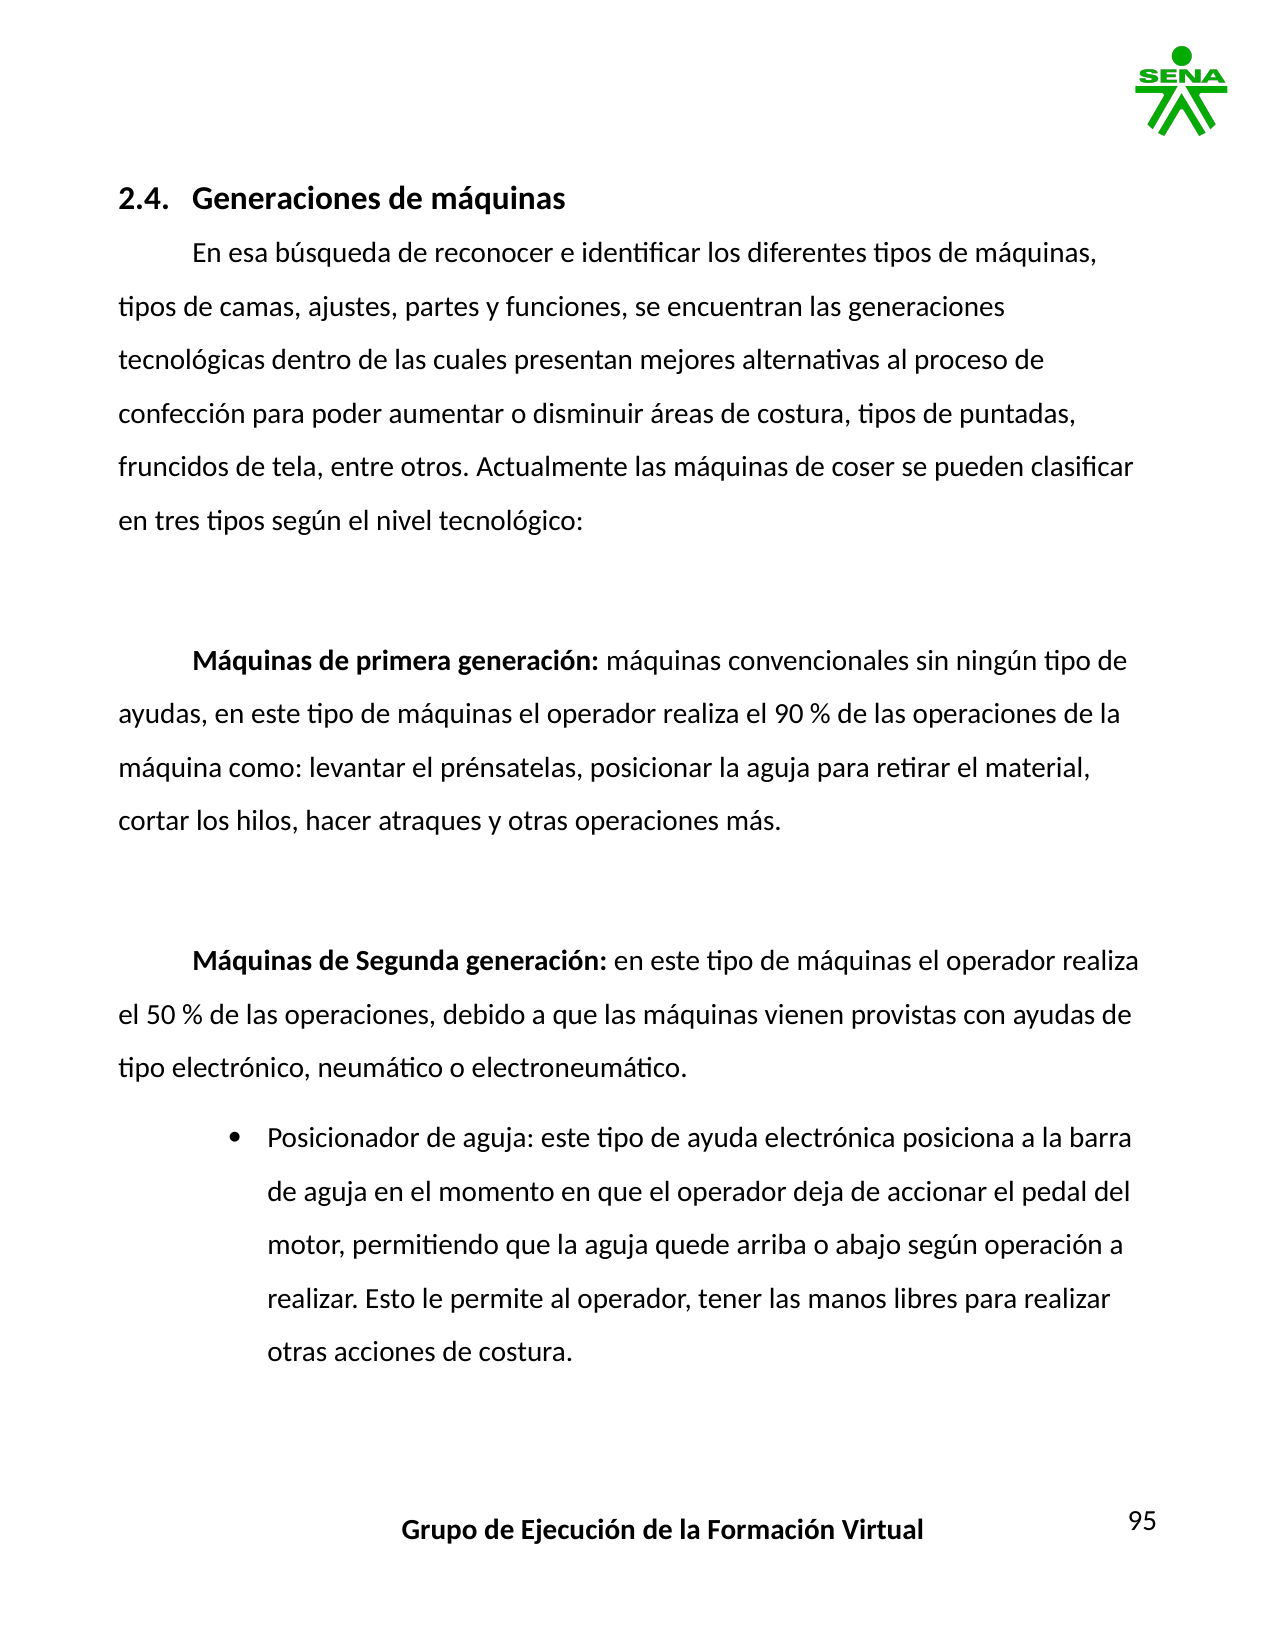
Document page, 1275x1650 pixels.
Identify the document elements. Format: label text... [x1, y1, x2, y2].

list Posicionador de aguja: este tipo de ayuda electrónica posiciona a la barra de aguja en el momento en que el operador deja de accionar el pedal del motor, permitiendo que la aguja quede arriba o abajo según operación a realizar. Esto le permite al operador, tener las manos libres para realizar otras acciones de costura. [229, 1119, 1157, 1369]
text En esa búsqueda de reconocer e identificar los diferentes tipos de máquinas, tipos de camas, ajustes, partes y funciones, se encuentran las generaciones tecnológicas dentro de las cuales presentan mejores alternativas al proceso de confección para poder aumentar o disminuir áreas de costura, tipos de puntadas, fruncidos de tela, entre otros. Actualmente las máquinas de coser se pueden clasificar en tres tipos según el nivel tecnológico: [118, 234, 1157, 537]
text Máquinas de Segunda generación: en este tipo de máquinas el operador realiza el 50 % de las operaciones, debido a que las máquinas vienen provistas con ayudas de tipo electrónico, neumático o electroneumático. [118, 942, 1157, 1085]
text Máquinas de primera generación: máquinas convencionales sin ningún tipo de ayudas, en este tipo de máquinas el operador realiza el 90 % de las operaciones de la máquina como: levantar el prénsatelas, posicionar la aguja para retirar el material, cortar los hilos, hacer atraques y otras operaciones más. [118, 642, 1157, 838]
picture [1135, 46, 1228, 136]
subtitle Generaciones de máquinas [118, 177, 1157, 218]
